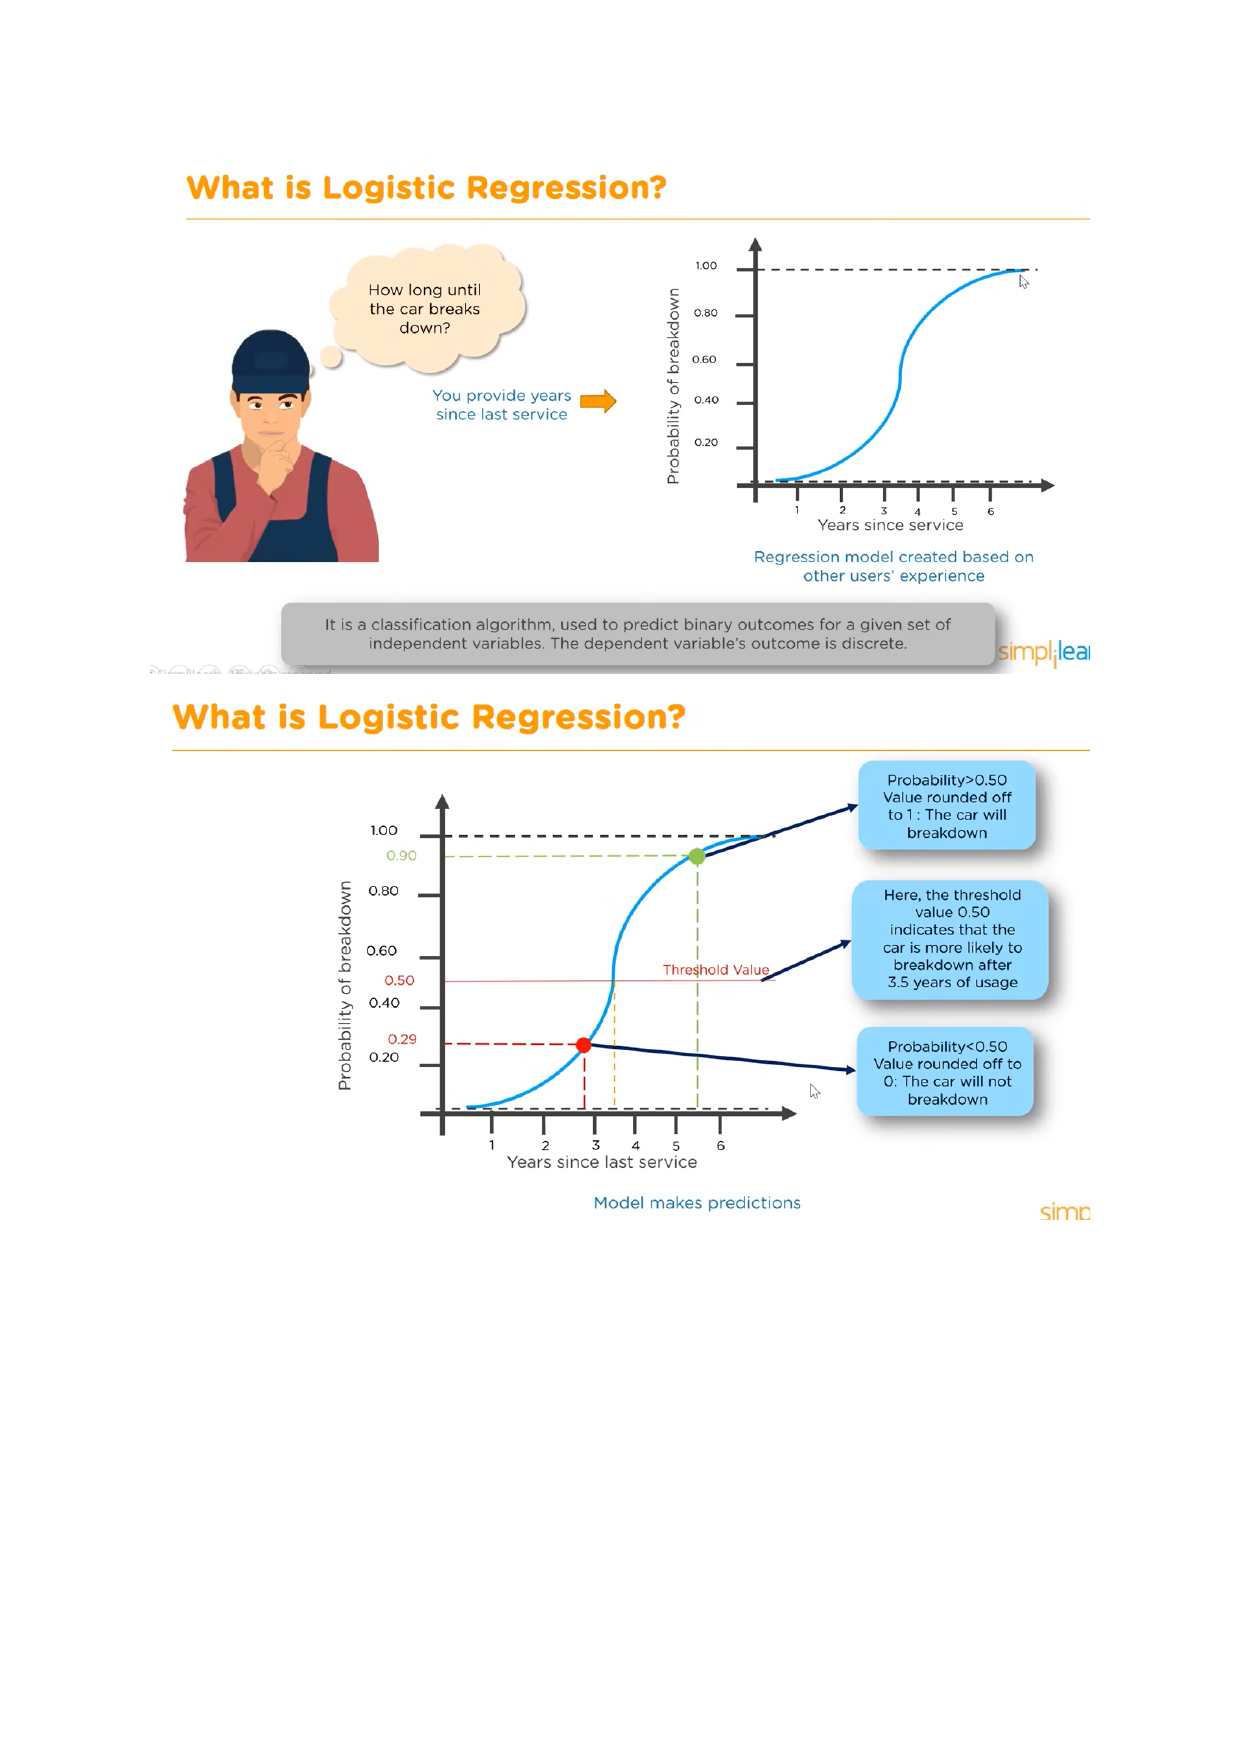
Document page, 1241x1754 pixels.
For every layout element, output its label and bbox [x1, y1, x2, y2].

picture [150, 150, 1091, 674]
picture [150, 676, 1091, 1220]
